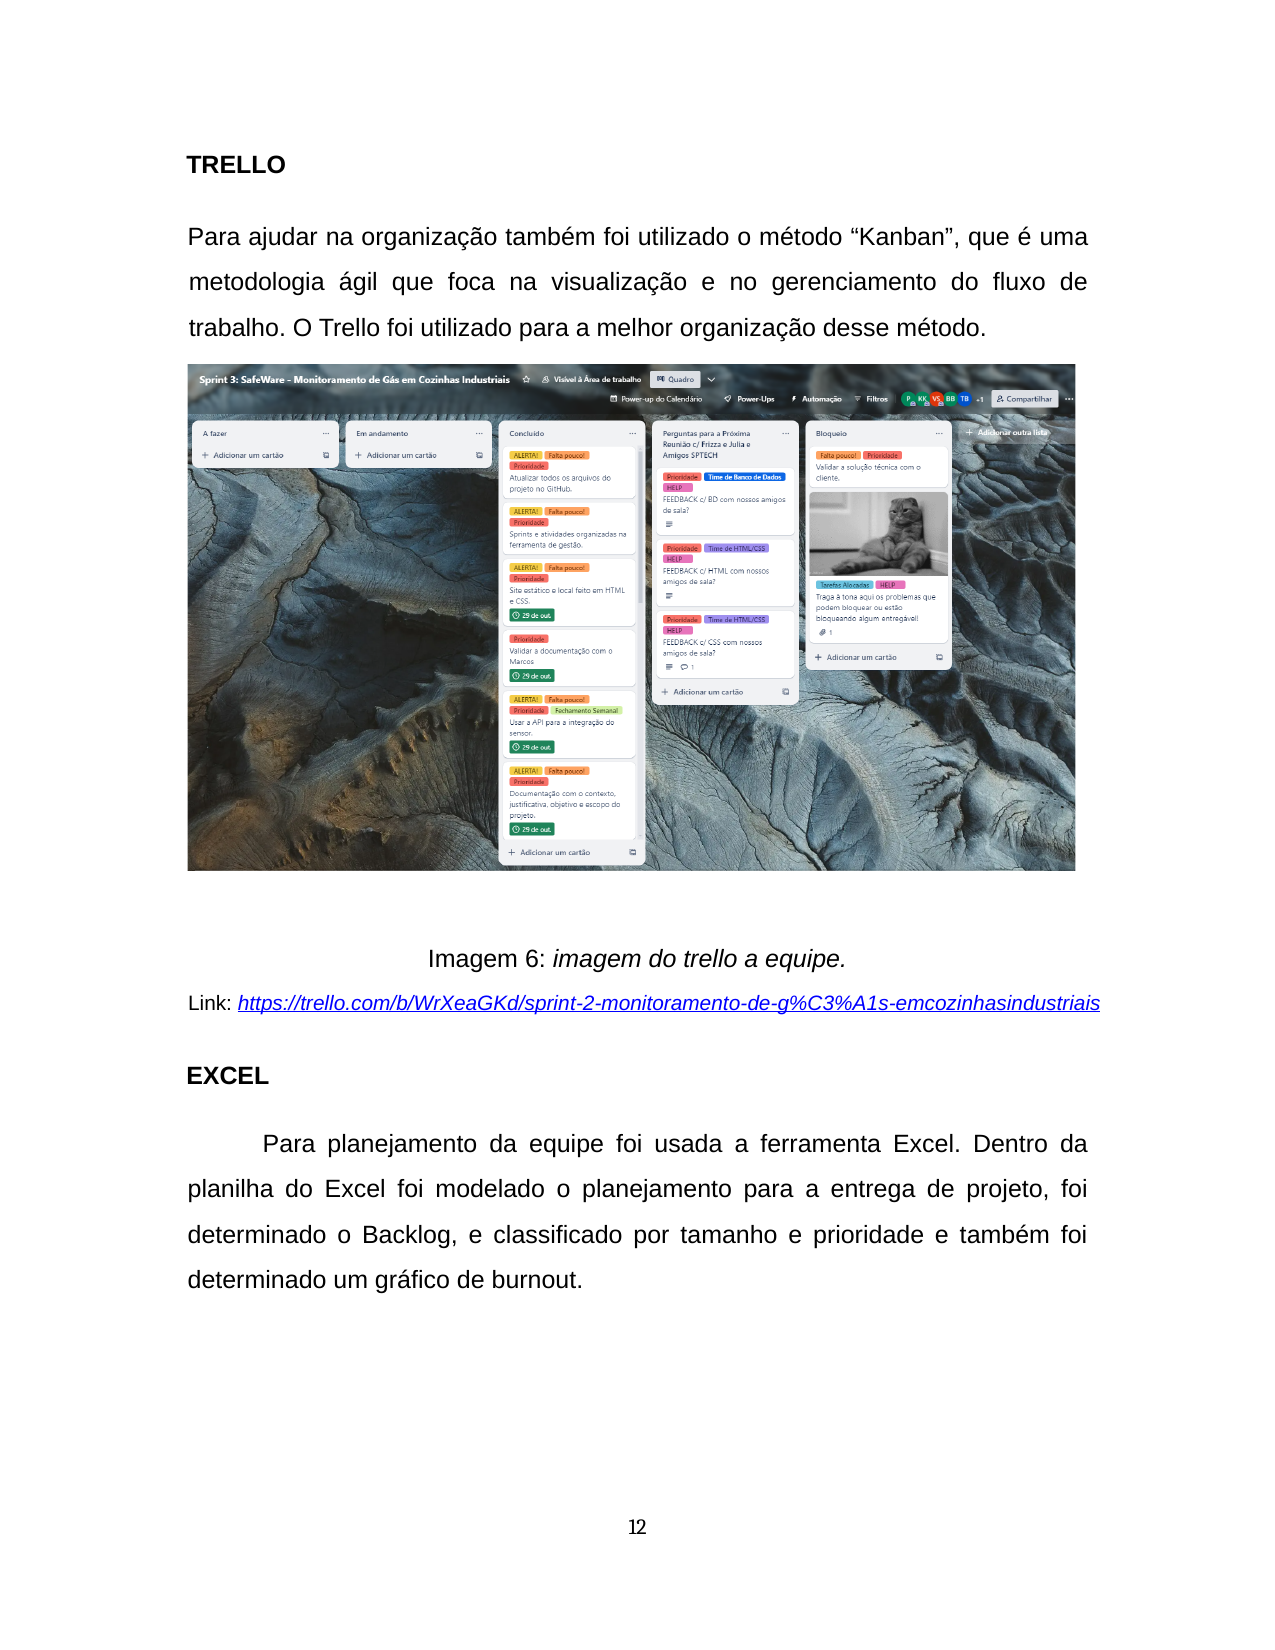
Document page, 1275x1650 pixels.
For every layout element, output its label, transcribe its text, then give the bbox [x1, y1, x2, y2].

text Para planejamento da equipe foi usada a ferramenta Excel. Dentro da planilha do Excel foi modelado o planejamento para a entrega de projeto, foi determinado o Backlog, e classificado por tamanho e prioridade e também foi determinado um gráfico de burnout. [187, 1129, 1089, 1294]
text Imagem 6: imagem do trello a equipe. [186, 944, 1089, 972]
text Para ajudar na organização também foi utilizado o método “Kanban”, que é uma metodologia ágil que foca na visualização e no gerenciamento do fluxo de trabalho. O Trello foi utilizado para a melhor organização desse método. [187, 222, 1089, 341]
subtitle EXCEL [186, 1061, 1089, 1090]
text Link: https://trello.com/b/WrXeaGKd/sprint-2-monitoramento-de-g%C3%A1s-emcozinhasindustriais [186, 990, 1103, 1014]
picture [187, 364, 1076, 871]
subtitle TRELLO [186, 150, 1089, 179]
